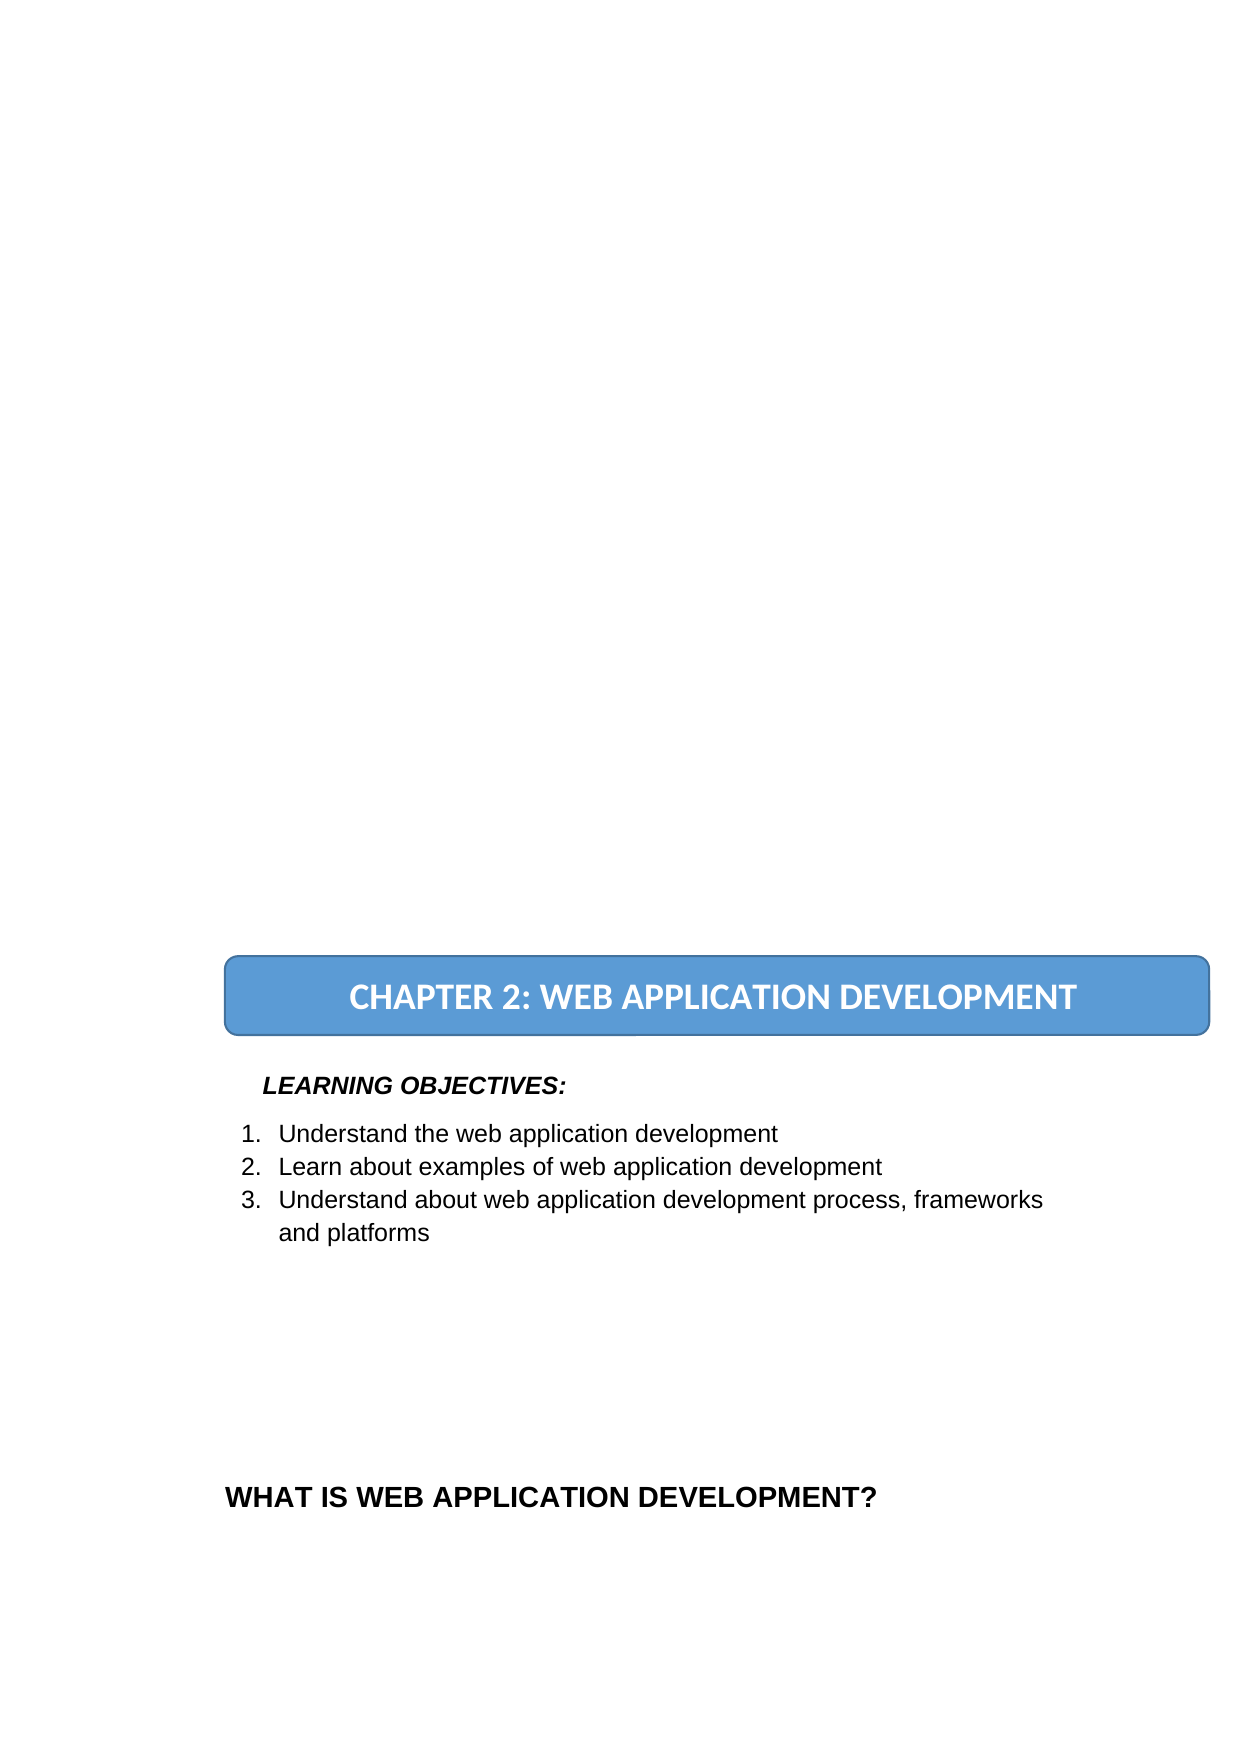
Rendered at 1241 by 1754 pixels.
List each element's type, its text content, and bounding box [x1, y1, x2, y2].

list Understand about web application development process, frameworks and platforms [241, 1185, 1086, 1247]
list Understand the web application development [241, 1119, 1086, 1148]
text WHAT IS WEB APPLICATION DEVELOPMENT? [225, 1480, 1090, 1513]
list Learn about examples of web application development [241, 1152, 1086, 1181]
text LEARNING OBJECTIVES: [225, 1071, 1090, 1100]
